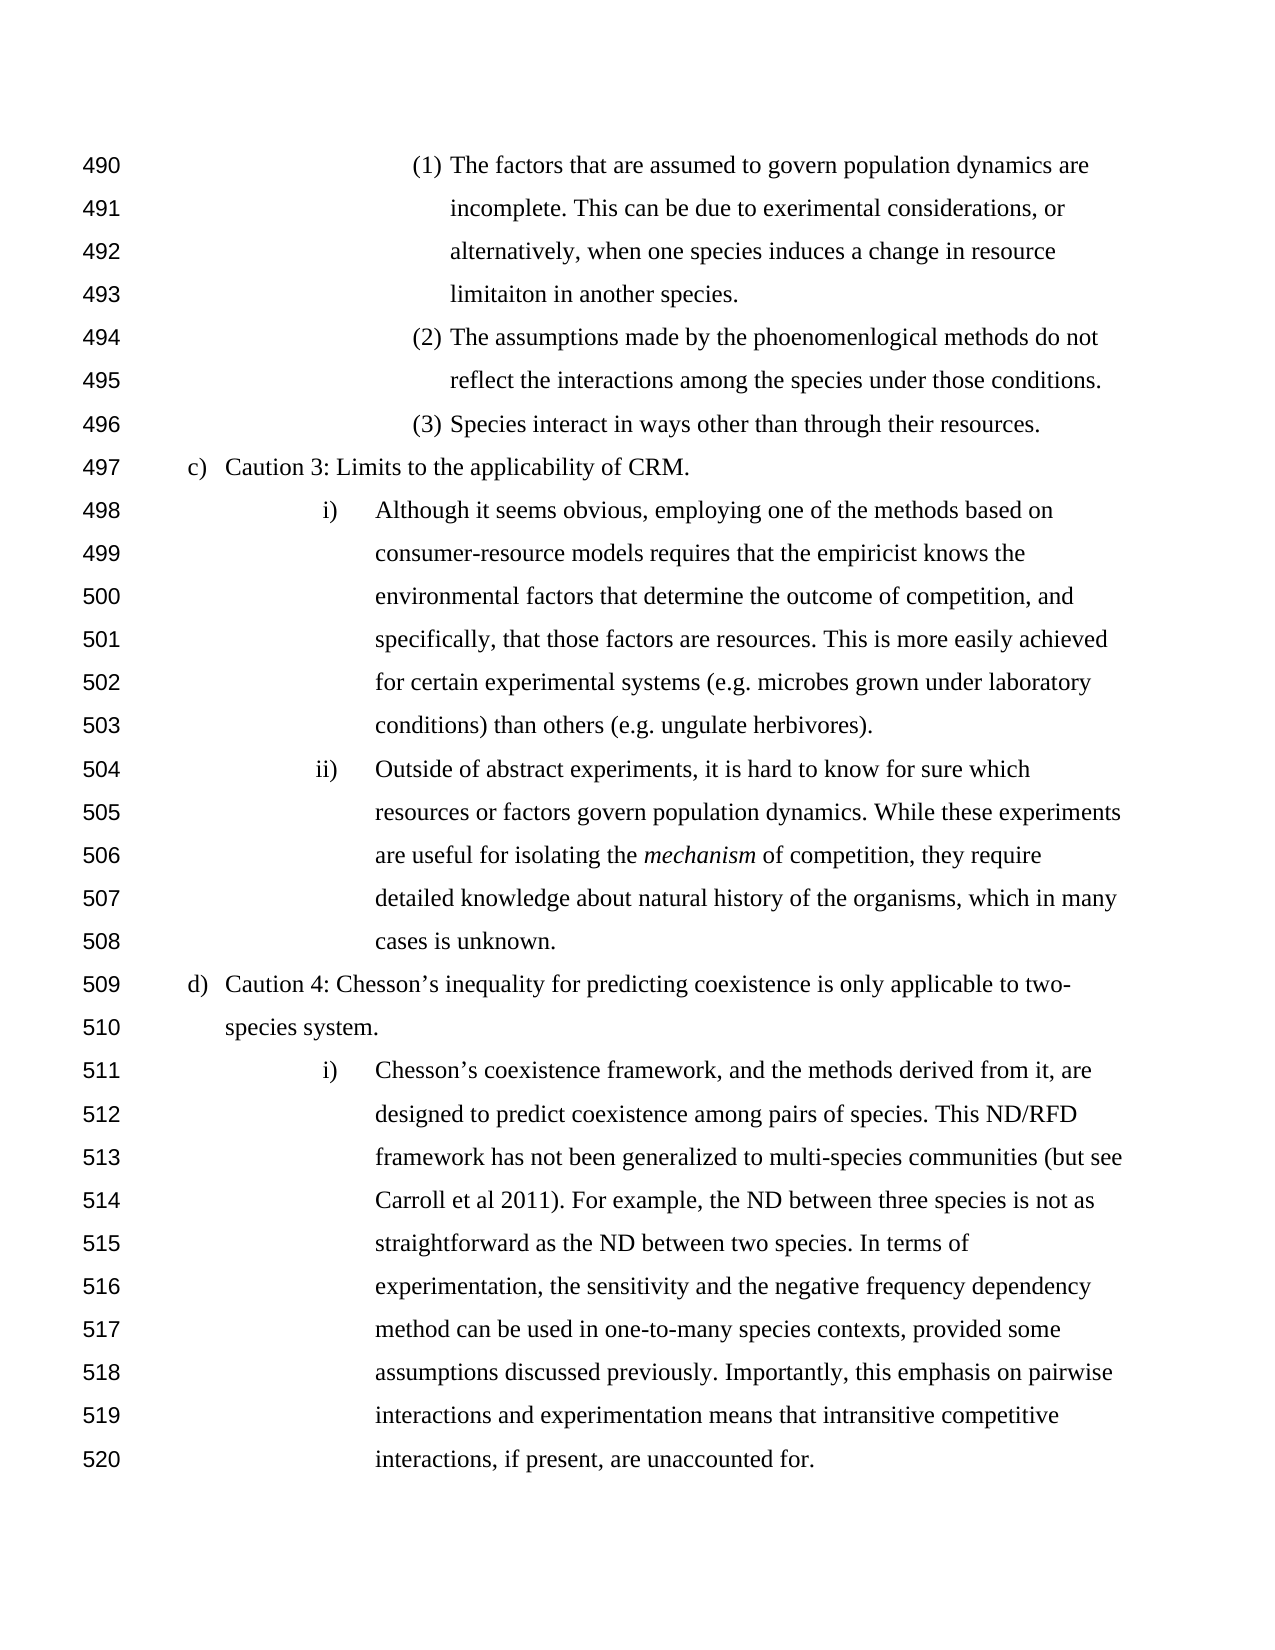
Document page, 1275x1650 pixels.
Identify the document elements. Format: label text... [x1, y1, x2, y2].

list The assumptions made by the phoenomenlogical methods do not reflect the interactions among the species under those conditions. [412, 322, 1125, 394]
list Caution 3: Limits to the applicability of CRM. [187, 452, 1125, 481]
list Caution 4: Chesson’s inequality for predicting coexistence is only applicable to two-species system. [187, 969, 1125, 1041]
list Although it seems obvious, employing one of the methods based on consumer-resource models requires that the empiricist knows the environmental factors that determine the outcome of competition, and specifically, that those factors are resources. This is more easily achieved for certain experimental systems (e.g. microbes grown under laboratory conditions) than others (e.g. ungulate herbivores). [337, 495, 1125, 739]
list The factors that are assumed to govern population dynamics are incomplete. This can be due to exerimental considerations, or alternatively, when one species induces a change in resource limitaiton in another species. [412, 150, 1125, 308]
list Species interact in ways other than through their resources. [412, 409, 1125, 437]
list Outside of abstract experiments, it is hard to know for sure which resources or factors govern population dynamics. While these experiments are useful for isolating the mechanism of competition, they require detailed knowledge about natural history of the organisms, which in many cases is unknown. [337, 754, 1125, 955]
list Chesson’s coexistence framework, and the methods derived from it, are designed to predict coexistence among pairs of species. This ND/RFD framework has not been generalized to multi-species communities (but see Carroll et al 2011). For example, the ND between three species is not as straightforward as the ND between two species. In terms of experimentation, the sensitivity and the negative frequency dependency method can be used in one-to-many species contexts, provided some assumptions discussed previously. Importantly, this emphasis on pairwise interactions and experimentation means that intransitive competitive interactions, if present, are unaccounted for. [337, 1056, 1125, 1472]
